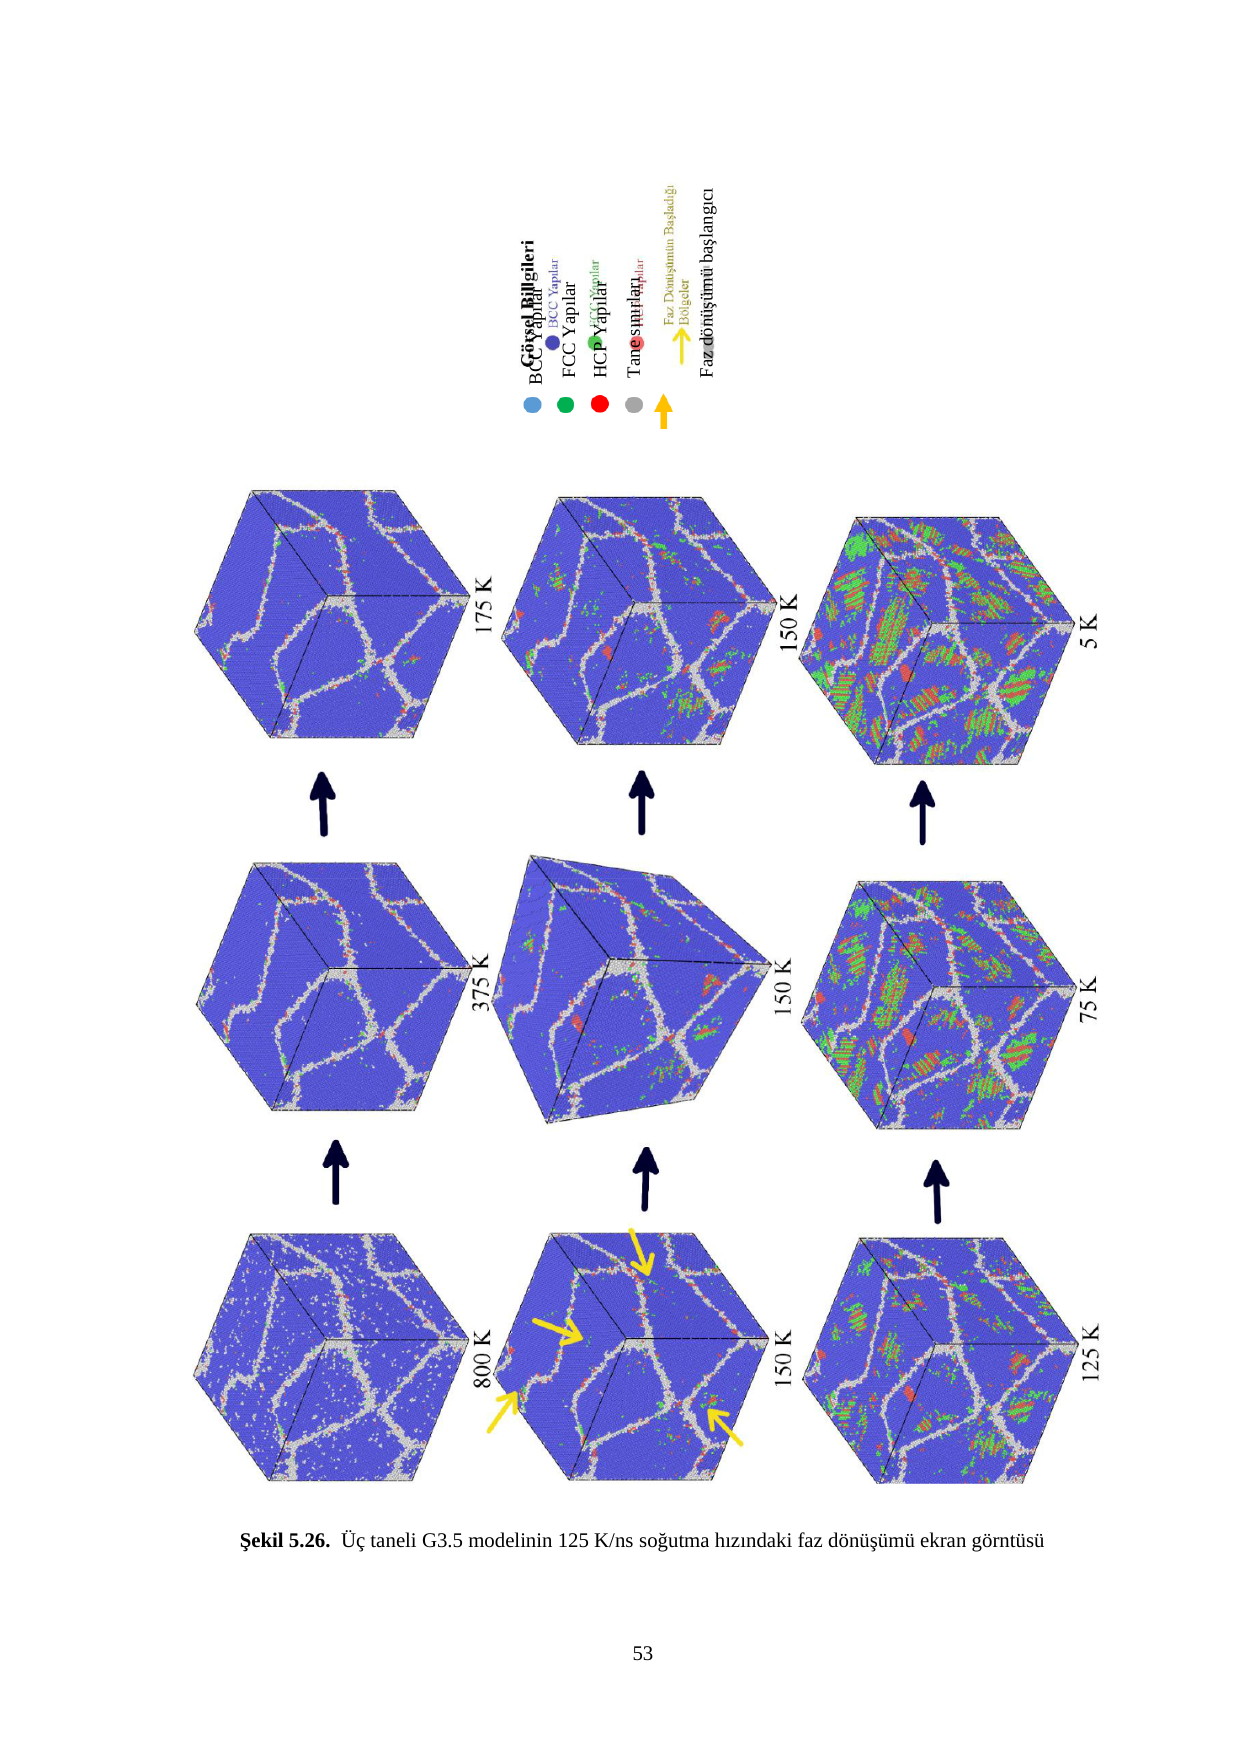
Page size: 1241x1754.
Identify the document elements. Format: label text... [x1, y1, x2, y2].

text Şekil 5.26. Üç taneli G3.5 modelinin 125 K/ns soğutma hızındaki faz dönüşümü ekran görntüsü [239, 1528, 1090, 1552]
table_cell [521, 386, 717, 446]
picture [192, 172, 1108, 1484]
text 53 [150, 1641, 1135, 1665]
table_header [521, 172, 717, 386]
